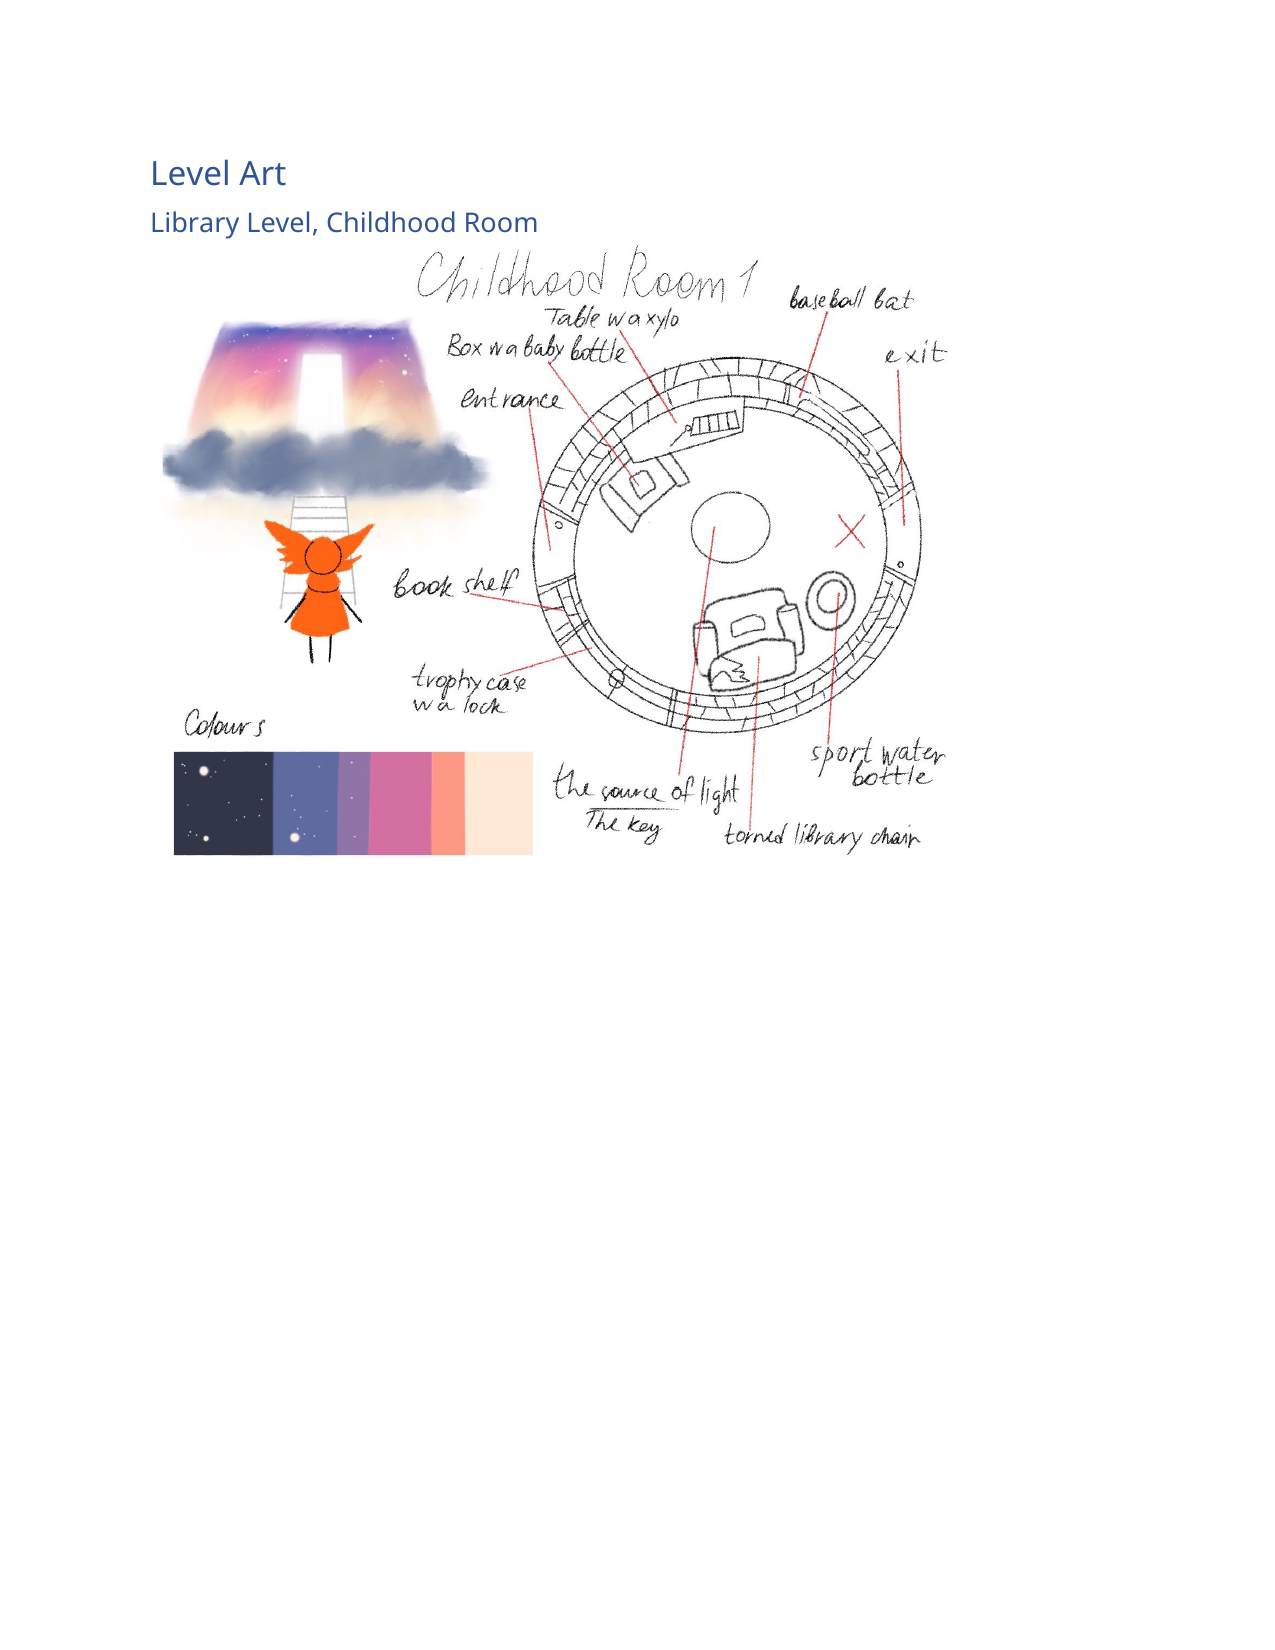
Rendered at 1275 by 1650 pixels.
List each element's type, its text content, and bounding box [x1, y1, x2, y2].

subtitle Level Art [150, 150, 1125, 195]
picture [150, 242, 982, 871]
subtitle Library Level, Childhood Room [150, 203, 1125, 240]
